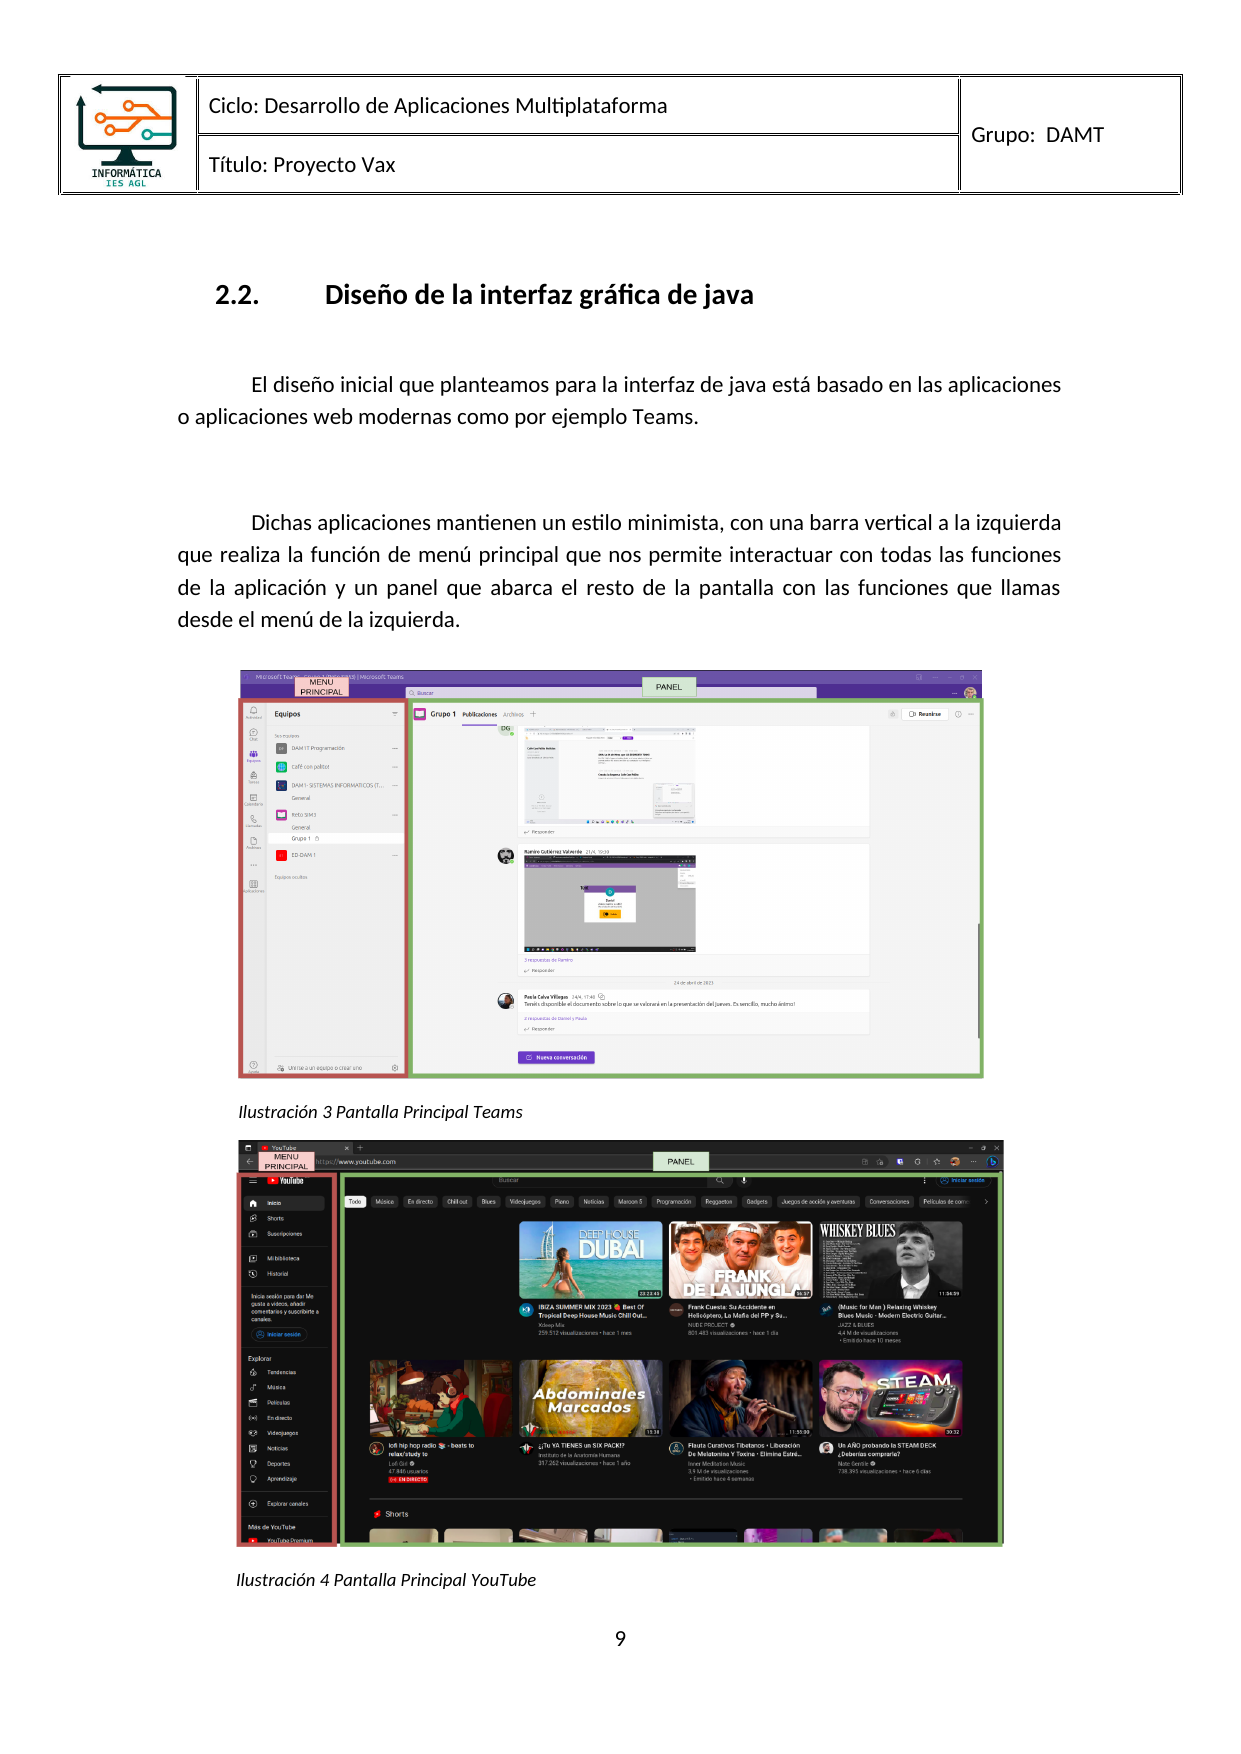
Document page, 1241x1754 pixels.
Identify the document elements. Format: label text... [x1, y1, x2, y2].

text El diseño inicial que planteamos para la interfaz de java está basado en las aplicaciones o aplicaciones web modernas como por ejemplo Teams. [177, 370, 1063, 430]
picture [238, 670, 984, 1079]
picture [70, 76, 186, 192]
subtitle Diseño de la interfaz gráfica de java [215, 276, 1063, 312]
text Dichas aplicaciones mantienen un estilo minimista, con una barra vertical a la izquierda que realiza la función de menú principal que nos permite interactuar con todas las funciones de la aplicación y un panel que abarca el resto de la pantalla con las funciones que llamas desde el menú de la izquierda. [177, 508, 1063, 633]
picture [236, 1140, 1004, 1547]
